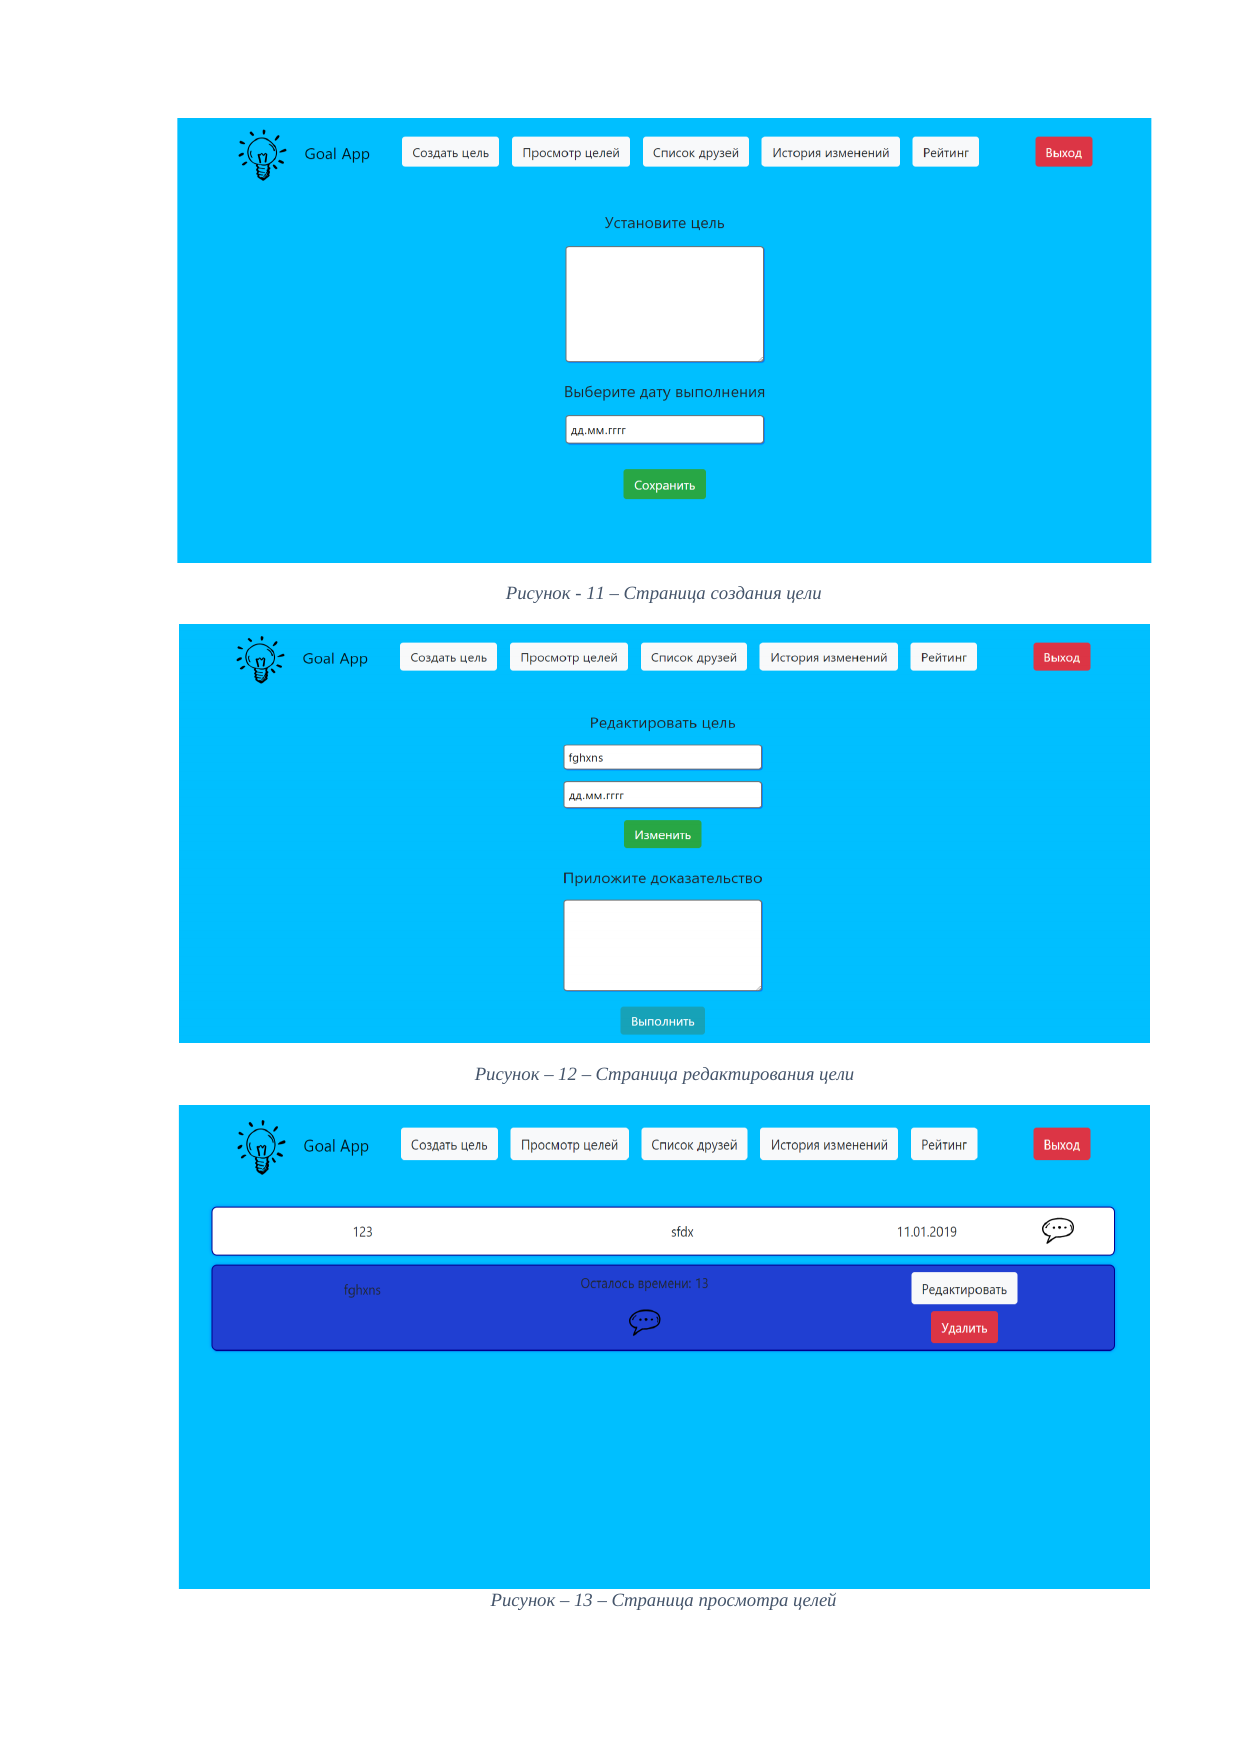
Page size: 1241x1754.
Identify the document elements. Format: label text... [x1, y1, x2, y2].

picture [642, 1128, 747, 1160]
picture [212, 1265, 1115, 1351]
picture [760, 643, 897, 670]
text Рисунок – 12 – Страница редактирования цели [177, 1063, 1152, 1085]
picture [625, 821, 701, 847]
picture [564, 782, 762, 808]
picture [1034, 643, 1090, 670]
picture [911, 643, 976, 670]
picture [212, 1207, 1115, 1255]
picture [622, 1008, 704, 1033]
picture [1034, 1128, 1090, 1160]
picture [566, 416, 764, 444]
picture [564, 900, 762, 991]
picture [511, 643, 627, 670]
picture [644, 137, 748, 166]
picture [913, 137, 978, 166]
picture [624, 470, 705, 498]
picture [513, 137, 629, 166]
picture [912, 1128, 977, 1160]
picture [402, 1128, 497, 1160]
picture [564, 745, 762, 770]
picture [566, 247, 764, 362]
picture [761, 1128, 897, 1160]
picture [762, 137, 899, 166]
picture [401, 643, 496, 670]
picture [1036, 137, 1092, 166]
picture [511, 1128, 628, 1160]
picture [642, 643, 746, 670]
picture [403, 137, 498, 166]
